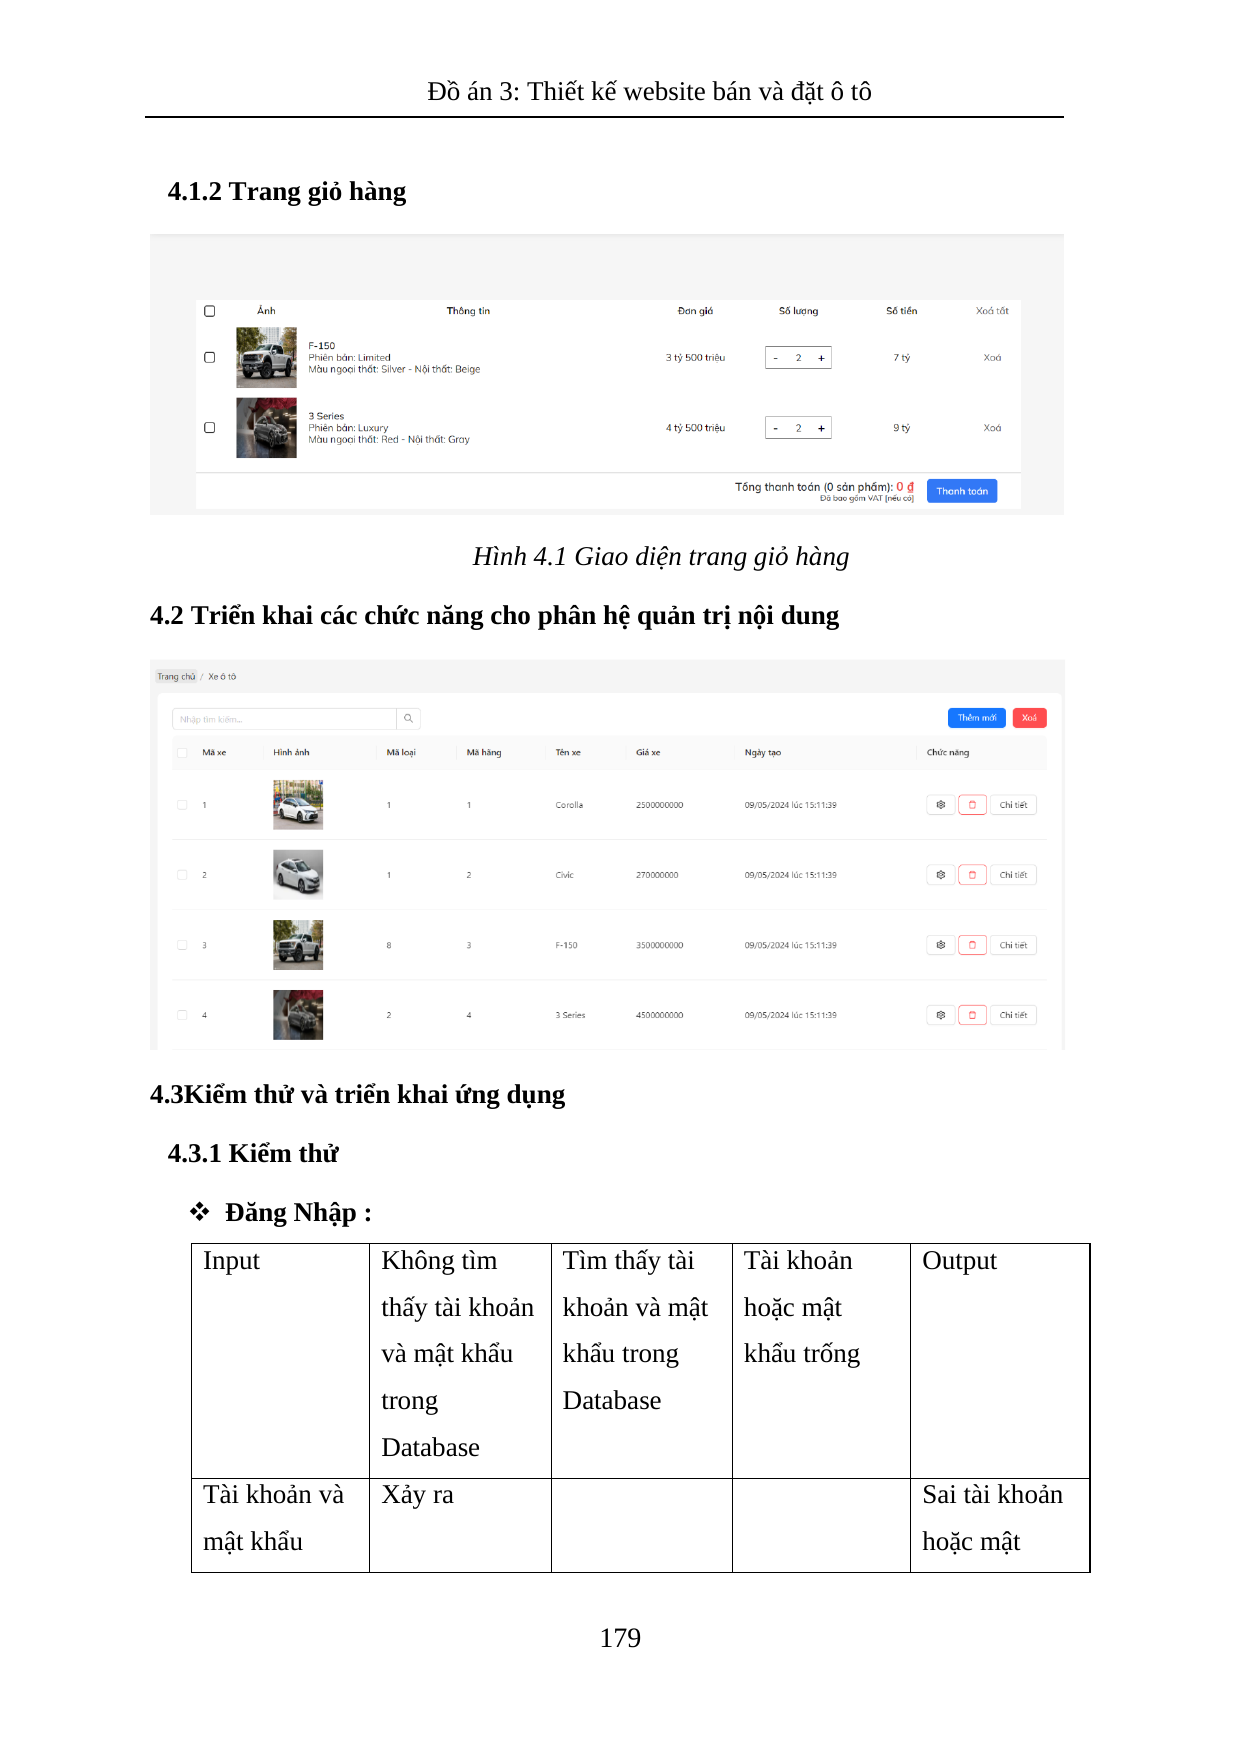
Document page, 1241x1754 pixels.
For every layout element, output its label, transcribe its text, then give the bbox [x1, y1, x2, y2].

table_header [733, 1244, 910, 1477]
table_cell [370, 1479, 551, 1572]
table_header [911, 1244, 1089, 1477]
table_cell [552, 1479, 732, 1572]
text 4.1.2 Trang giỏ hàng [168, 175, 1090, 206]
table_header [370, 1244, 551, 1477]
text 4.3Kiểm thử và triển khai ứng dụng [150, 1078, 1090, 1109]
text 4.3.1 Kiểm thử [168, 1137, 1090, 1168]
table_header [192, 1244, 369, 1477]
list Đăng Nhập : [187, 1196, 1090, 1227]
text Hình 4.1 Giao diện trang giỏ hàng [234, 540, 1090, 571]
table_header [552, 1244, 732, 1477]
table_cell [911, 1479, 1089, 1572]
text 4.2 Triển khai các chức năng cho phân hệ quản trị nội dung [150, 599, 1090, 630]
picture [150, 234, 1064, 515]
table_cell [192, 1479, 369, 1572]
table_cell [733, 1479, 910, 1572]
picture [150, 658, 1066, 1050]
